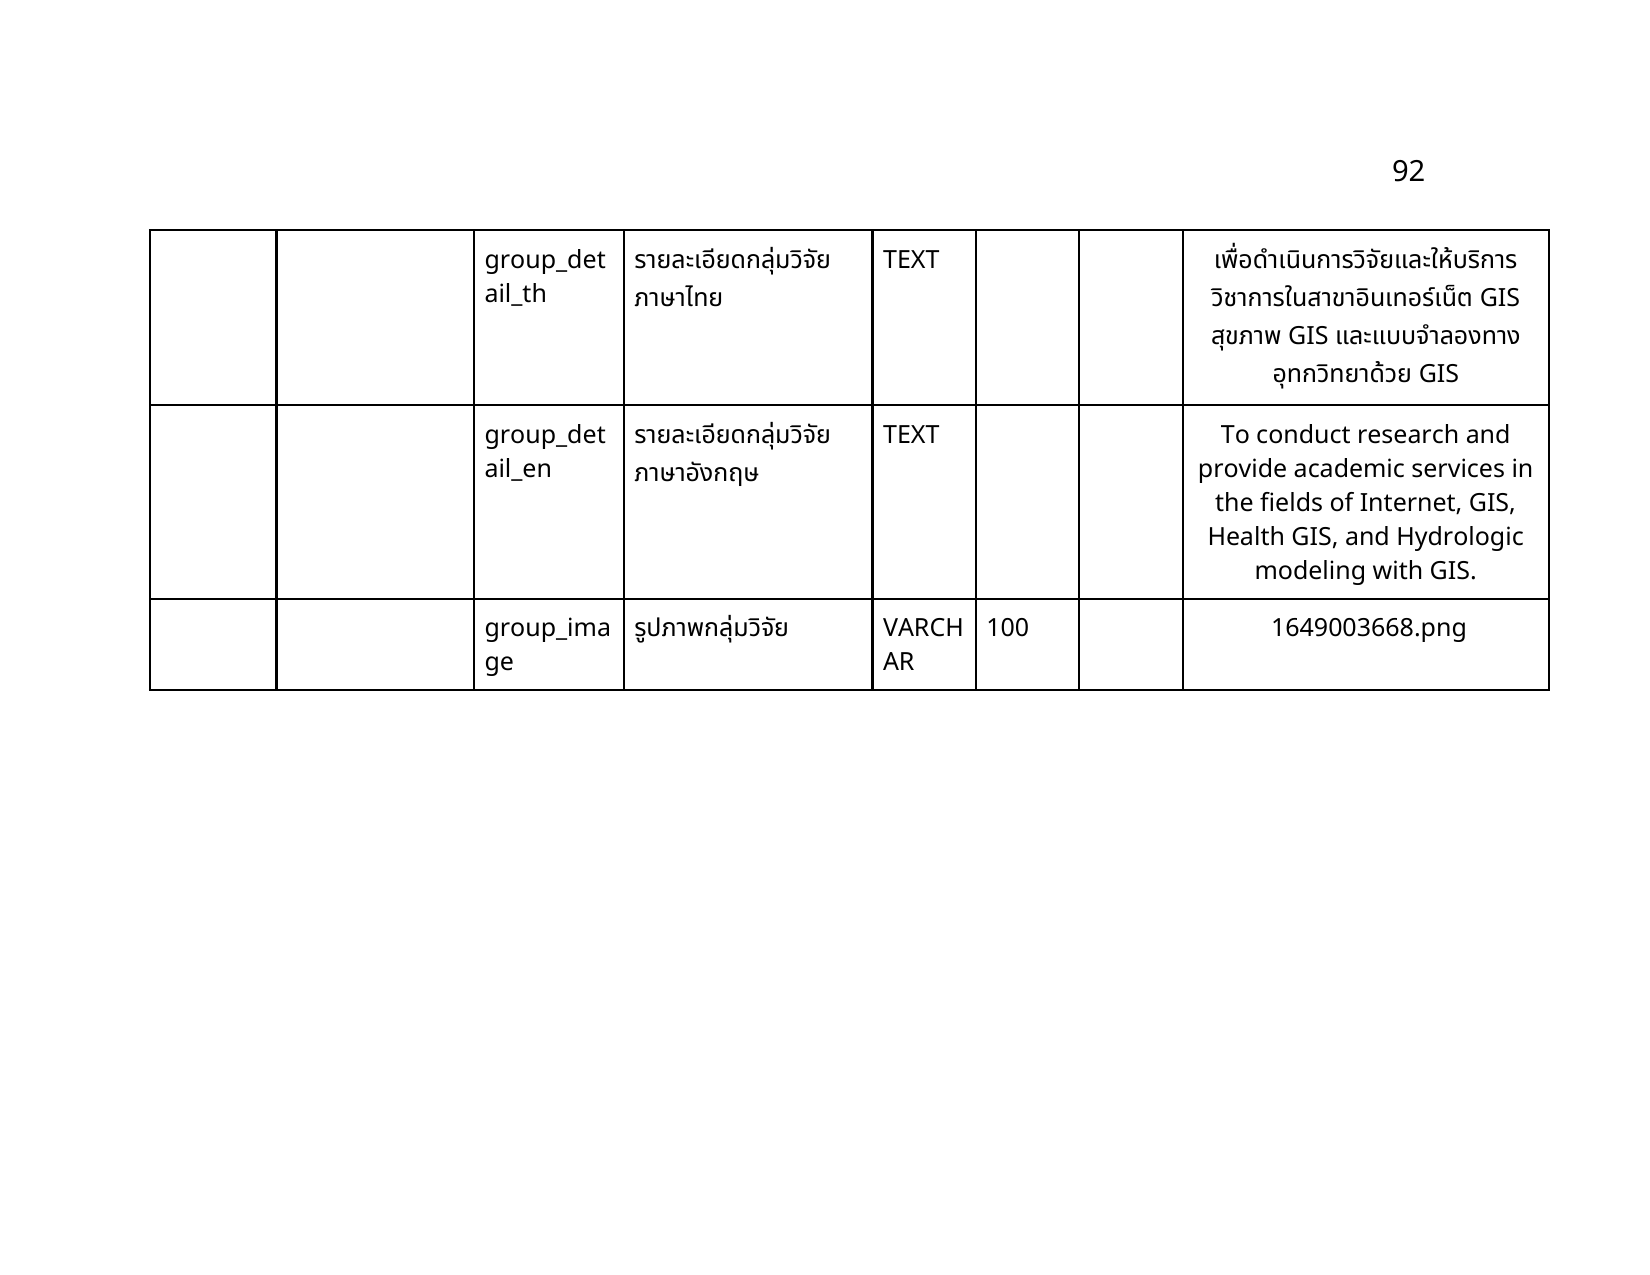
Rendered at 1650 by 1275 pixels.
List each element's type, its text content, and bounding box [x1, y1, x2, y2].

table_cell [278, 406, 473, 597]
table_cell รายละเอียดกลุ่มวิจัยภาษาไทย [625, 231, 871, 404]
table_cell To conduct research and provide academic services in the fields of Internet, GIS, Health GIS, and Hydrologic modeling with GIS. [1184, 406, 1548, 597]
table_cell 100 [977, 600, 1078, 688]
table_cell เพื่อดำเนินการวิจัยและให้บริการวิชาการในสาขาอินเทอร์เน็ต GIS สุขภาพ GIS และแบบจำลองทางอุทกวิทยาด้วย GIS [1184, 231, 1548, 404]
table_cell [977, 231, 1078, 404]
table_cell 1649003668.png [1184, 600, 1548, 688]
table_cell TEXT [874, 231, 975, 404]
table_cell รูปภาพกลุ่มวิจัย [625, 600, 871, 688]
table_cell [977, 406, 1078, 597]
table_cell group_detail_th [475, 231, 623, 404]
table_cell [1080, 600, 1182, 688]
table_cell group_detail_en [475, 406, 623, 597]
table_cell [1080, 231, 1182, 404]
table_cell [278, 231, 473, 404]
table_cell group_image [475, 600, 623, 688]
table_cell TEXT [874, 406, 975, 597]
table_cell VARCHAR [874, 600, 975, 688]
table_cell [1080, 406, 1182, 597]
table_cell [278, 600, 473, 688]
table_cell [151, 600, 275, 688]
table_cell รายละเอียดกลุ่มวิจัยภาษาอังกฤษ [625, 406, 871, 597]
table_cell [151, 406, 275, 597]
table_cell [151, 231, 275, 404]
